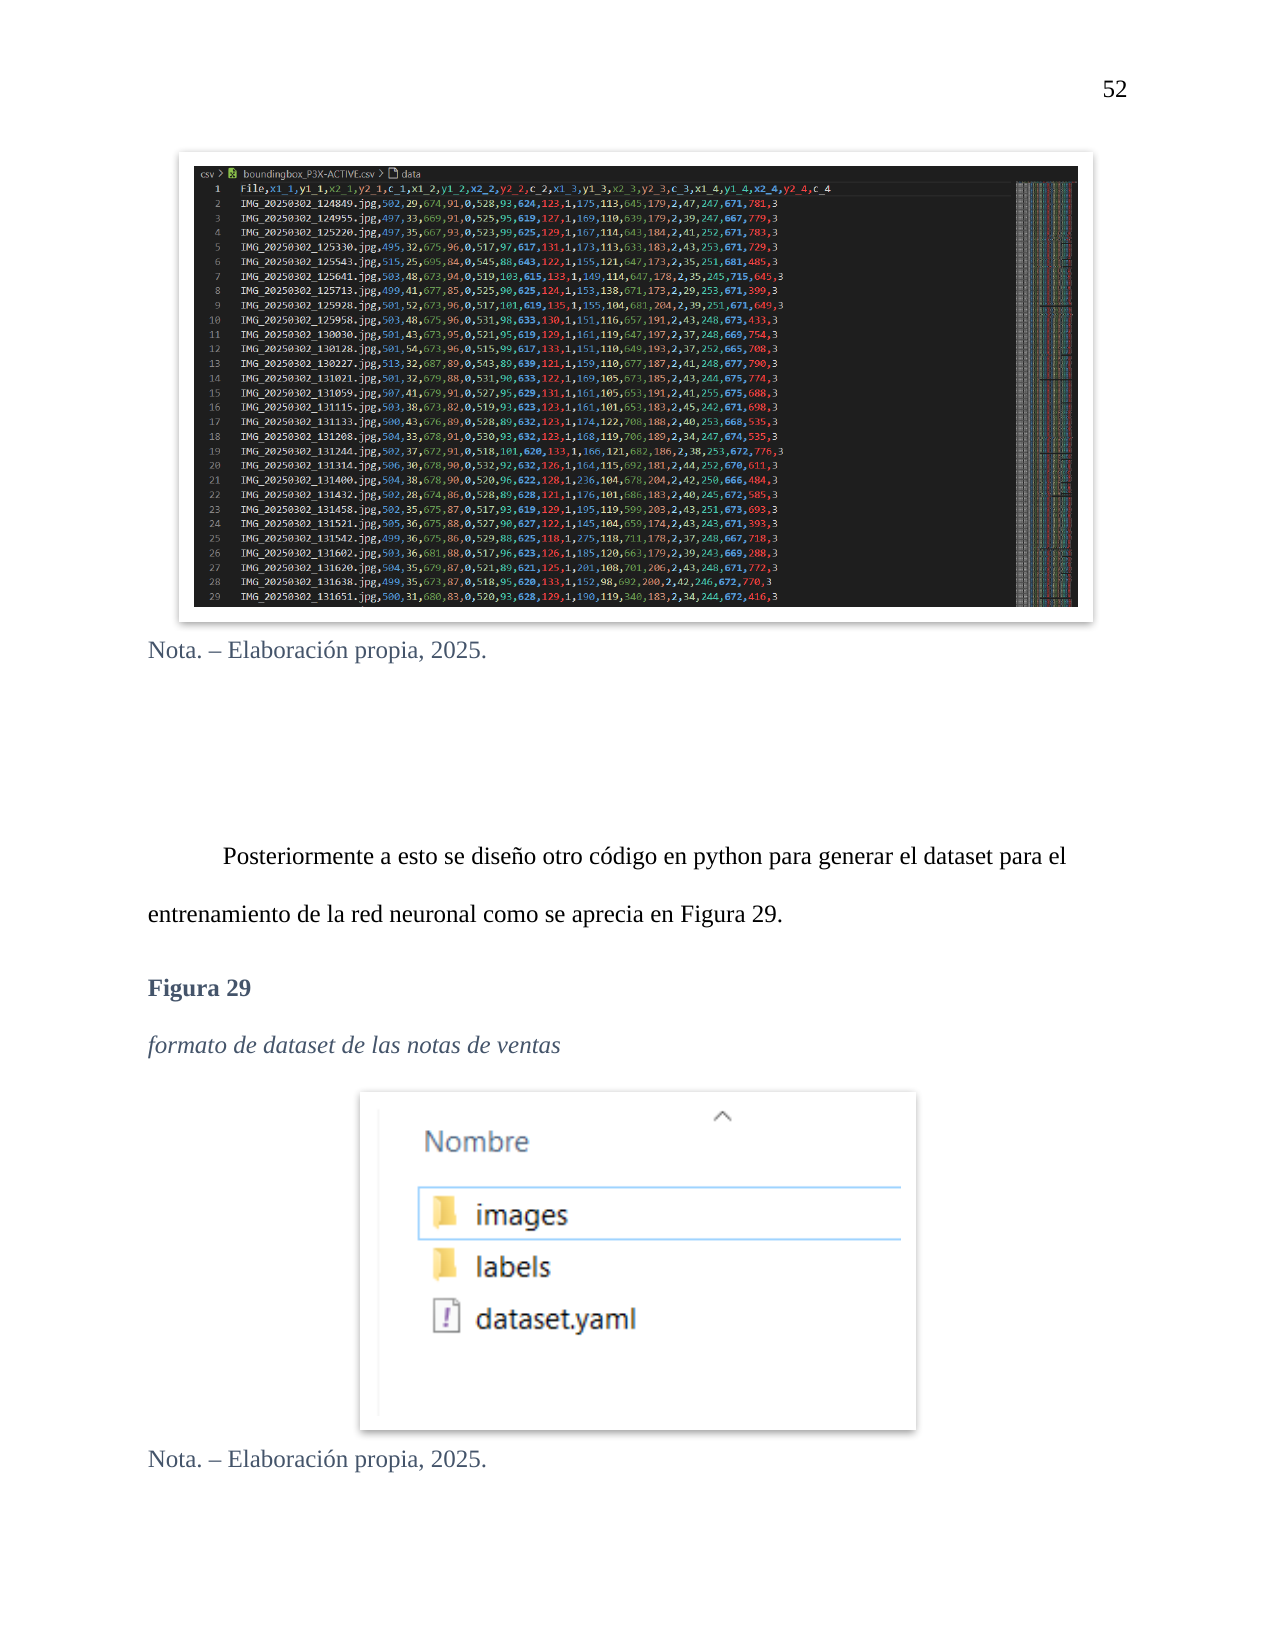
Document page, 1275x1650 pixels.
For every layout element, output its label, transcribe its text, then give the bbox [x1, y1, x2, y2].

text Nota. – Elaboración propia, 2025. [148, 635, 1127, 664]
picture [194, 166, 1078, 607]
text Nota. – Elaboración propia, 2025. [148, 1444, 1127, 1473]
text Posteriormente a esto se diseño otro código en python para generar el dataset para el entrenamiento de la red neuronal como se aprecia en Figura 29. [148, 841, 1127, 927]
picture [375, 1107, 901, 1416]
text Figura 29 formato de dataset de las notas de ventas [148, 973, 1127, 1059]
